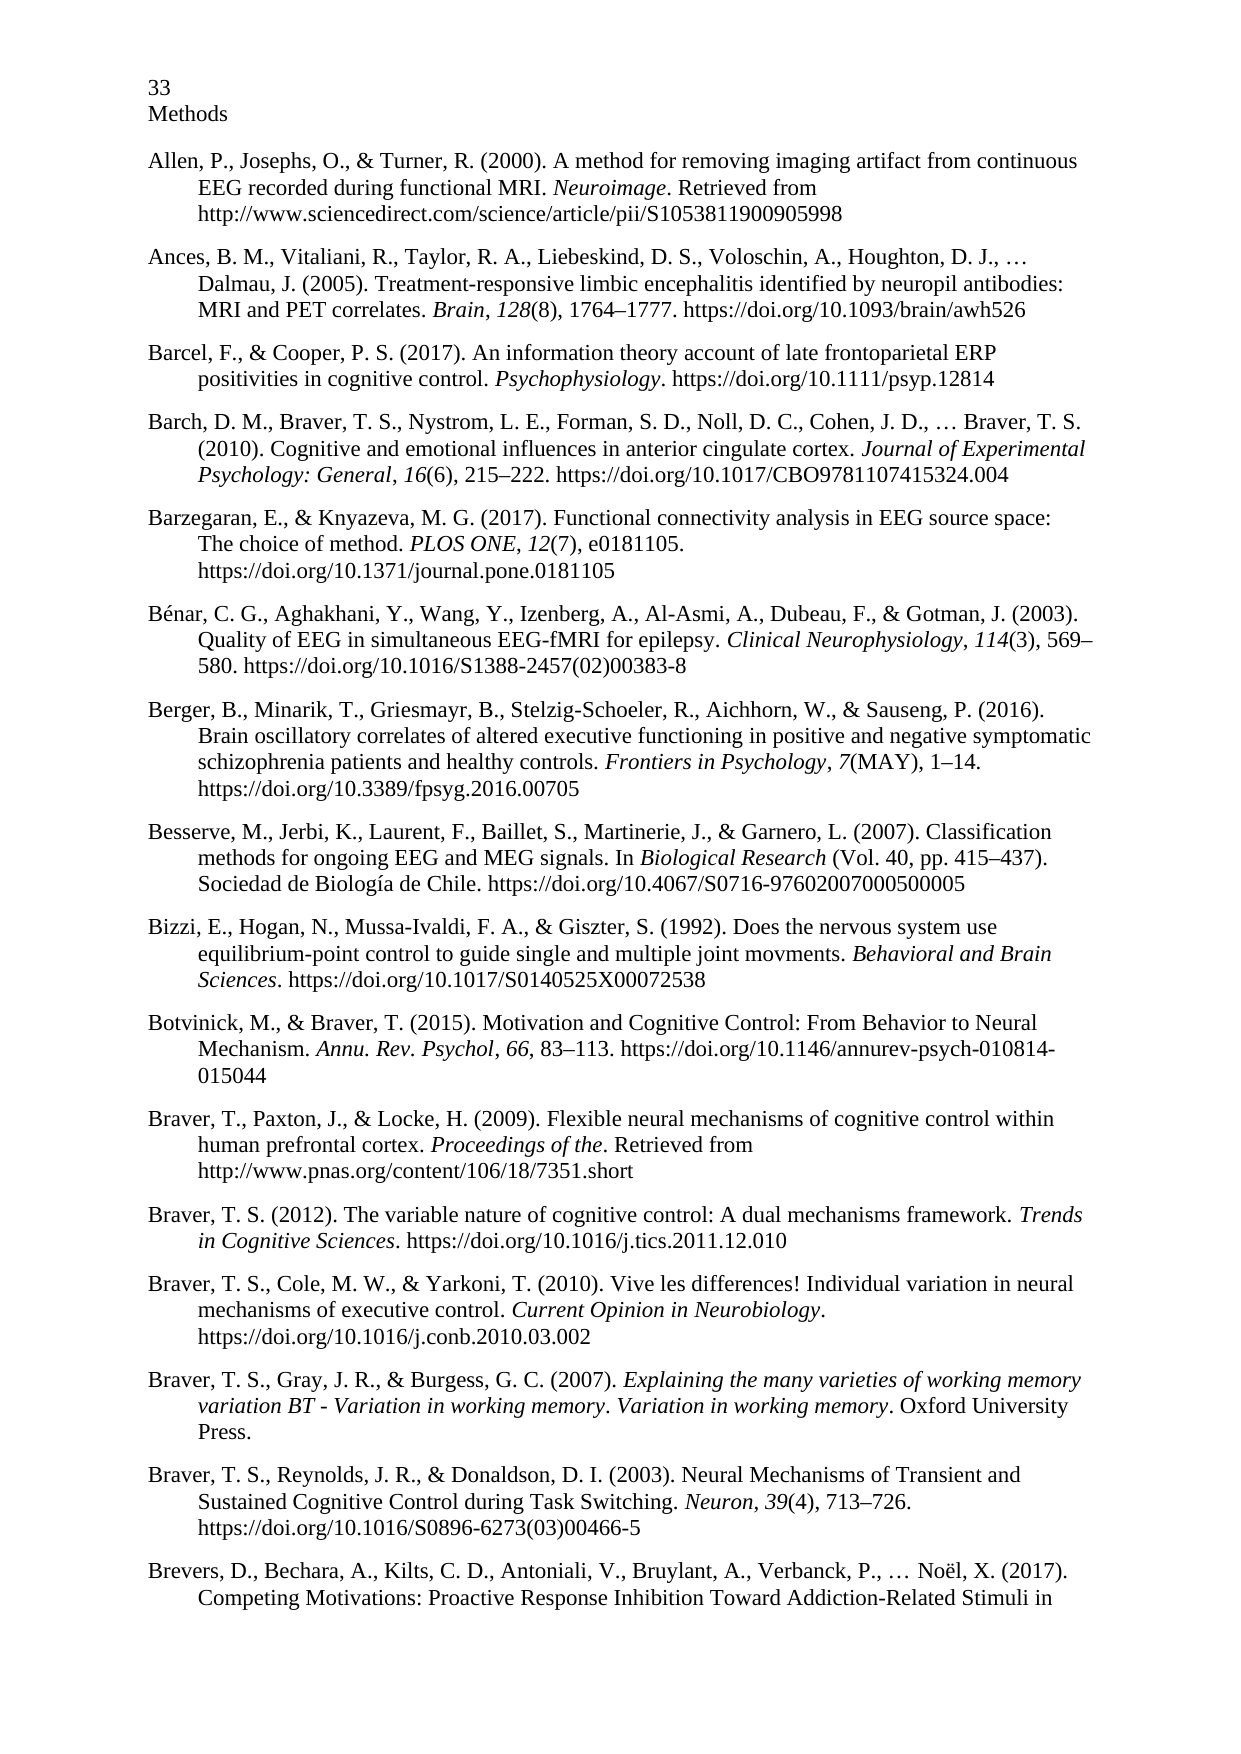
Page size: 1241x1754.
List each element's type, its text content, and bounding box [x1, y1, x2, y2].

text Bizzi, E., Hogan, N., Mussa-Ivaldi, F. A., & Giszter, S. (1992). Does the nervous system use equilibrium-point control to guide single and multiple joint movments. Behavioral and Brain Sciences. https://doi.org/10.1017/S0140525X00072538 [148, 913, 1093, 992]
text Braver, T. S., Cole, M. W., & Yarkoni, T. (2010). Vive les differences! Individual variation in neural mechanisms of executive control. Current Opinion in Neurobiology. https://doi.org/10.1016/j.conb.2010.03.002 [148, 1270, 1093, 1349]
text Bénar, C. G., Aghakhani, Y., Wang, Y., Izenberg, A., Al-Asmi, A., Dubeau, F., & Gotman, J. (2003). Quality of EEG in simultaneous EEG-fMRI for epilepsy. Clinical Neurophysiology, 114(3), 569–580. https://doi.org/10.1016/S1388-2457(02)00383-8 [148, 600, 1093, 679]
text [148, 1557, 1093, 1610]
text Allen, P., Josephs, O., & Turner, R. (2000). A method for removing imaging artifact from continuous EEG recorded during functional MRI. Neuroimage. Retrieved from http://www.sciencedirect.com/science/article/pii/S1053811900905998 [148, 148, 1093, 227]
text Barch, D. M., Braver, T. S., Nystrom, L. E., Forman, S. D., Noll, D. C., Cohen, J. D., … Braver, T. S. (2010). Cognitive and emotional influences in anterior cingulate cortex. Journal of Experimental Psychology: General, 16(6), 215–222. https://doi.org/10.1017/CBO9781107415324.004 [148, 408, 1093, 487]
text Ances, B. M., Vitaliani, R., Taylor, R. A., Liebeskind, D. S., Voloschin, A., Houghton, D. J., … Dalmau, J. (2005). Treatment-responsive limbic encephalitis identified by neuropil antibodies: MRI and PET correlates. Brain, 128(8), 1764–1777. https://doi.org/10.1093/brain/awh526 [148, 243, 1093, 322]
text Barcel, F., & Cooper, P. S. (2017). An information theory account of late frontoparietal ERP positivities in cognitive control. Psychophysiology. https://doi.org/10.1111/psyp.12814 [148, 339, 1093, 392]
text Berger, B., Minarik, T., Griesmayr, B., Stelzig-Schoeler, R., Aichhorn, W., & Sauseng, P. (2016). Brain oscillatory correlates of altered executive functioning in positive and negative symptomatic schizophrenia patients and healthy controls. Frontiers in Psychology, 7(MAY), 1–14. https://doi.org/10.3389/fpsyg.2016.00705 [148, 696, 1093, 801]
text Braver, T. S., Reynolds, J. R., & Donaldson, D. I. (2003). Neural Mechanisms of Transient and Sustained Cognitive Control during Task Switching. Neuron, 39(4), 713–726. https://doi.org/10.1016/S0896-6273(03)00466-5 [148, 1461, 1093, 1541]
text Braver, T., Paxton, J., & Locke, H. (2009). Flexible neural mechanisms of cognitive control within human prefrontal cortex. Proceedings of the. Retrieved from http://www.pnas.org/content/106/18/7351.short [148, 1105, 1093, 1184]
text Botvinick, M., & Braver, T. (2015). Motivation and Cognitive Control: From Behavior to Neural Mechanism. Annu. Rev. Psychol, 66, 83–113. https://doi.org/10.1146/annurev-psych-010814-015044 [148, 1009, 1093, 1088]
text Besserve, M., Jerbi, K., Laurent, F., Baillet, S., Martinerie, J., & Garnero, L. (2007). Classification methods for ongoing EEG and MEG signals. In Biological Research (Vol. 40, pp. 415–437). Sociedad de Biología de Chile. https://doi.org/10.4067/S0716-97602007000500005 [148, 818, 1093, 897]
text Braver, T. S. (2012). The variable nature of cognitive control: A dual mechanisms framework. Trends in Cognitive Sciences. https://doi.org/10.1016/j.tics.2011.12.010 [148, 1201, 1093, 1253]
text Barzegaran, E., & Knyazeva, M. G. (2017). Functional connectivity analysis in EEG source space: The choice of method. PLOS ONE, 12(7), e0181105. https://doi.org/10.1371/journal.pone.0181105 [148, 504, 1093, 583]
text Braver, T. S., Gray, J. R., & Burgess, G. C. (2007). Explaining the many varieties of working memory variation BT - Variation in working memory. Variation in working memory. Oxford University Press. [148, 1366, 1093, 1445]
